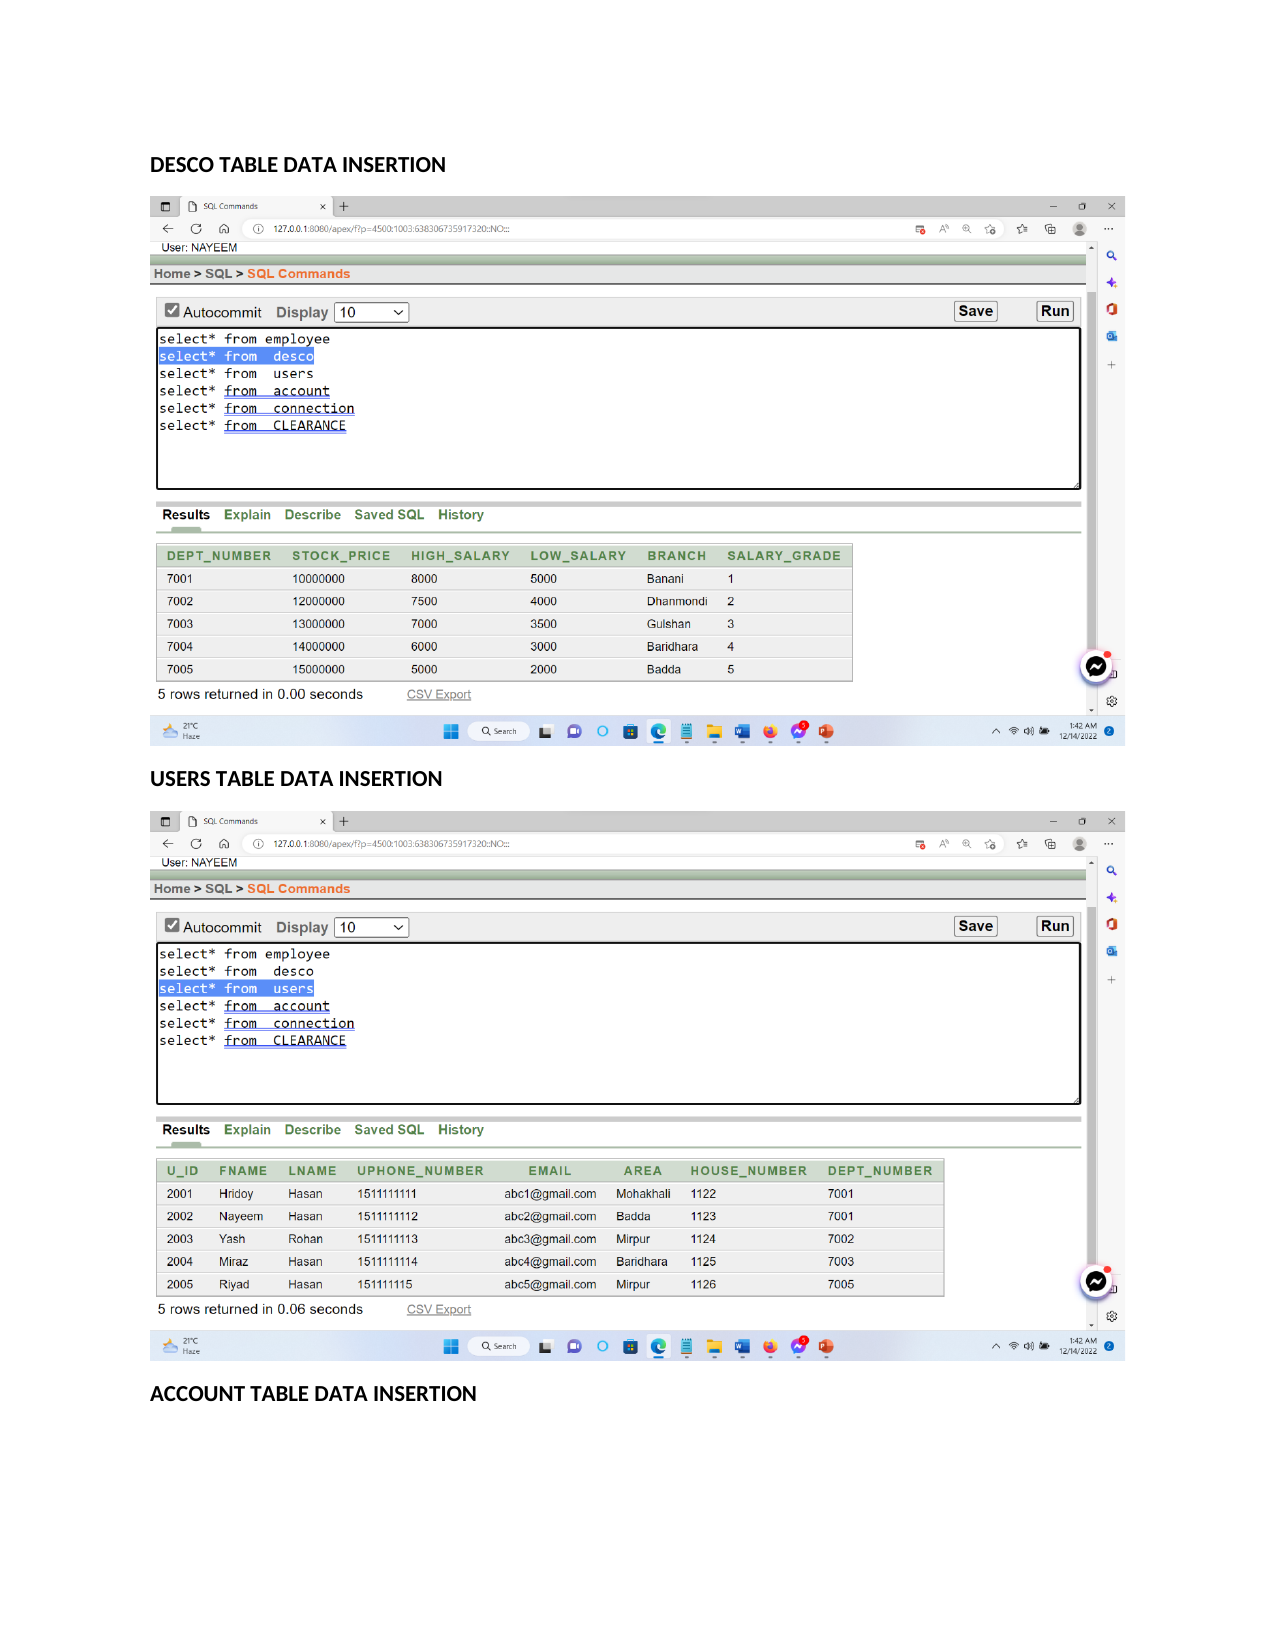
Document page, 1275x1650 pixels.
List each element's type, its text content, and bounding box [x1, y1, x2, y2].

text USERS TABLE DATA INSERTION [150, 764, 1125, 792]
text ACCOUNT TABLE DATA INSERTION [150, 1379, 1125, 1407]
picture [150, 196, 1125, 746]
picture [150, 811, 1125, 1361]
text DESCO TABLE DATA INSERTION [150, 150, 1125, 178]
